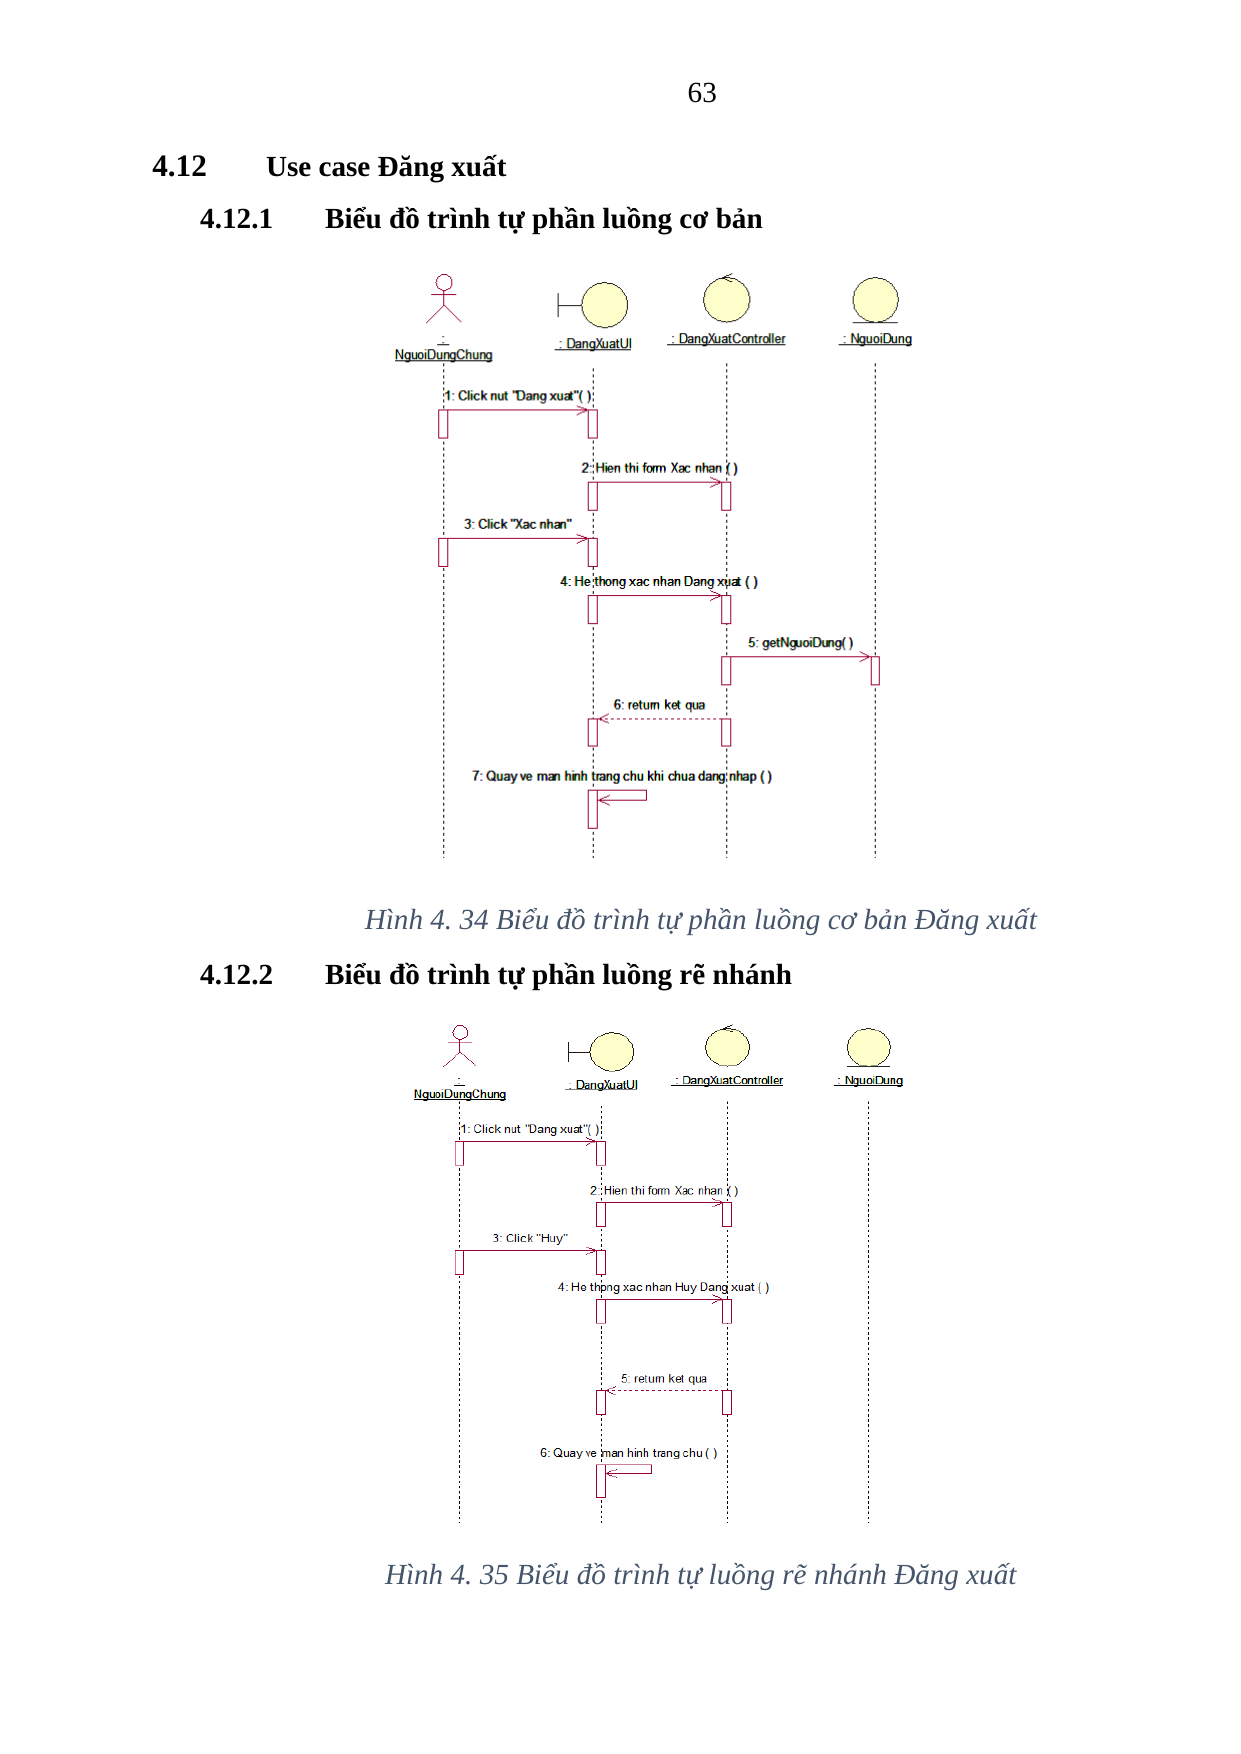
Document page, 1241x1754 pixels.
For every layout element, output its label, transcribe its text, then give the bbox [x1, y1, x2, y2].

list Use case Đăng xuất [207, 148, 1122, 184]
picture [398, 1019, 931, 1529]
text Hình 4. 34 Biểu đồ trình tự phần luồng cơ bản Đăng xuất [207, 902, 1122, 936]
text Hình 4. 35 Biểu đồ trình tự luồng rẽ nhánh Đăng xuất [207, 1557, 1122, 1591]
list Biểu đồ trình tự phần luồng rẽ nhánh [236, 957, 1122, 990]
list Biểu đồ trình tự phần luồng cơ bản [236, 202, 1122, 235]
picture [377, 268, 937, 886]
